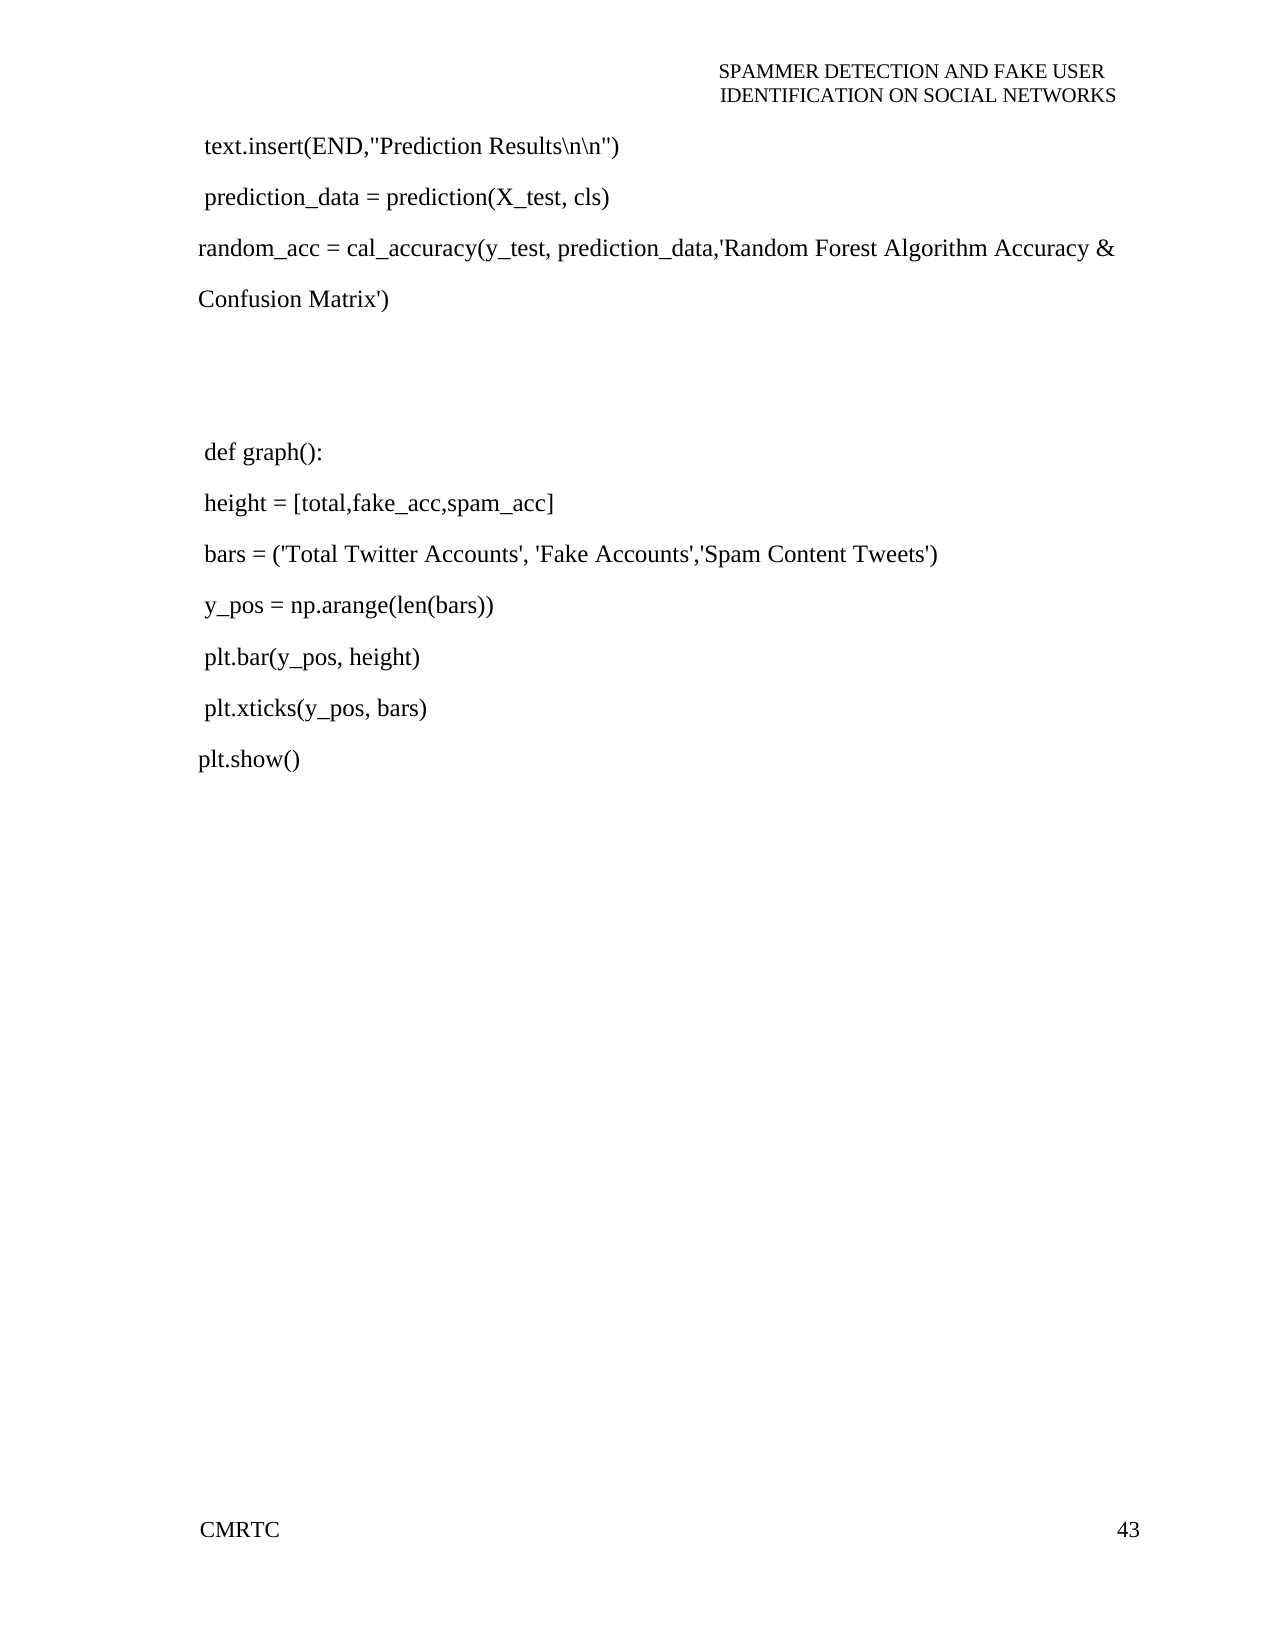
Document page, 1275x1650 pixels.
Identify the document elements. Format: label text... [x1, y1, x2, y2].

text height = [total,fake_acc,spam_acc] [179, 488, 1139, 517]
text plt.show() [179, 744, 1139, 772]
text plt.xticks(y_pos, bars) [179, 693, 1139, 721]
text text.insert(END,"Prediction Results\n\n") [179, 131, 1139, 160]
text bars = ('Total Twitter Accounts', 'Fake Accounts','Spam Content Tweets') [179, 539, 1139, 568]
text plt.bar(y_pos, height) [179, 642, 1139, 670]
text Confusion Matrix') [179, 284, 1139, 313]
text prediction_data = prediction(X_test, cls) [179, 182, 1139, 211]
text random_acc = cal_accuracy(y_test, prediction_data,'Random Forest Algorithm Accuracy & [179, 233, 1139, 262]
text y_pos = np.arange(len(bars)) [179, 591, 1139, 619]
text def graph(): [179, 437, 1139, 466]
